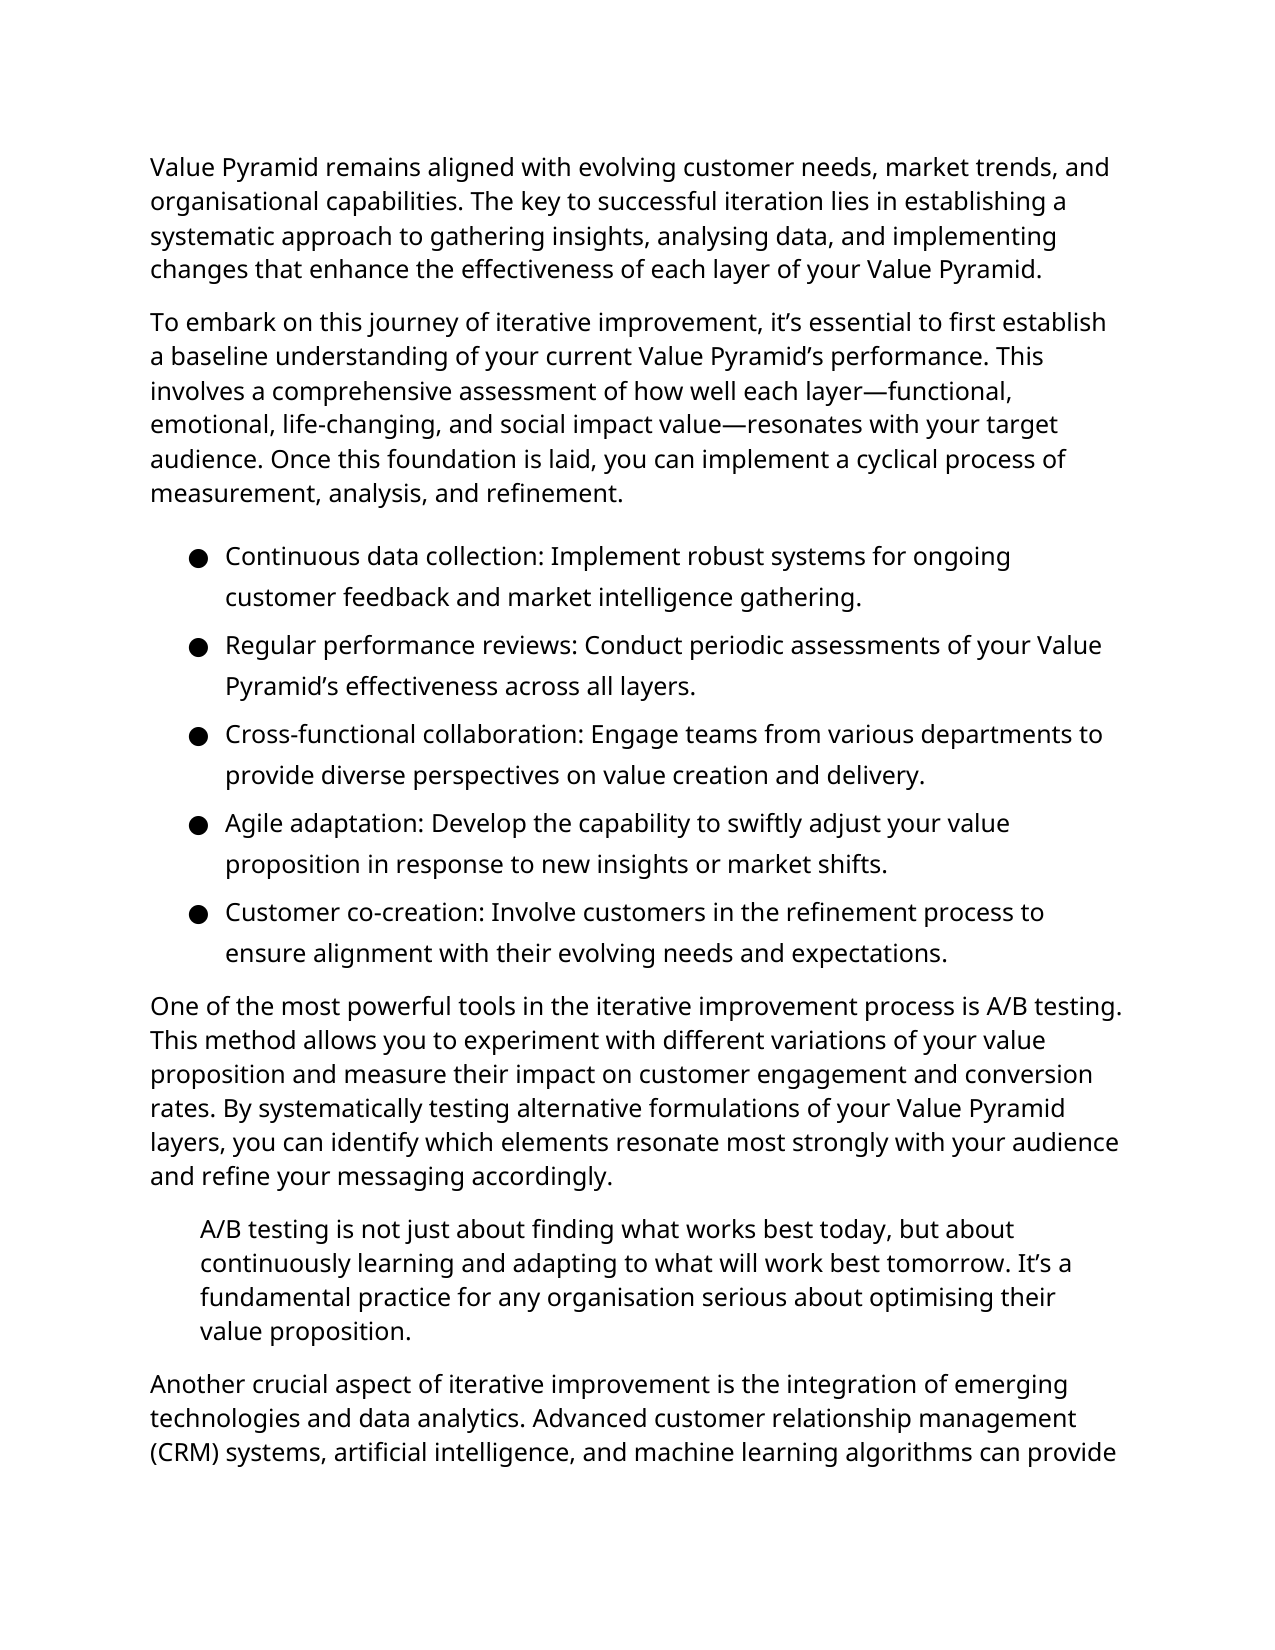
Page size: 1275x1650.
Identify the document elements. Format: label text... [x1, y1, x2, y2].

list Continuous data collection: Implement robust systems for ongoing customer feedback and market intelligence gathering. [187, 528, 1125, 613]
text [150, 1367, 1125, 1469]
list Customer co-creation: Involve customers in the refinement process to ensure alignment with their evolving needs and expectations. [187, 884, 1125, 970]
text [150, 150, 1125, 286]
text One of the most powerful tools in the iterative improvement process is A/B testing. This method allows you to experiment with different variations of your value proposition and measure their impact on customer engagement and conversion rates. By systematically testing alternative formulations of your Value Pyramid layers, you can identify which elements resonate most strongly with your audience and refine your messaging accordingly. [150, 988, 1125, 1193]
list Regular performance reviews: Conduct periodic assessments of your Value Pyramid’s effectiveness across all layers. [187, 617, 1125, 702]
text To embark on this journey of iterative improvement, it’s essential to first establish a baseline understanding of your current Value Pyramid’s performance. This involves a comprehensive assessment of how well each layer—functional, emotional, life-changing, and social impact value—resonates with your target audience. Once this foundation is laid, you can implement a cyclical process of measurement, analysis, and refinement. [150, 305, 1125, 509]
text A/B testing is not just about finding what works best today, but about continuously learning and adapting to what will work best tomorrow. It’s a fundamental practice for any organisation serious about optimising their value proposition. [200, 1212, 1075, 1348]
list Cross-functional collaboration: Engage teams from various departments to provide diverse perspectives on value creation and delivery. [187, 706, 1125, 792]
list Agile adaptation: Develop the capability to swiftly adjust your value proposition in response to new insights or market shifts. [187, 795, 1125, 881]
